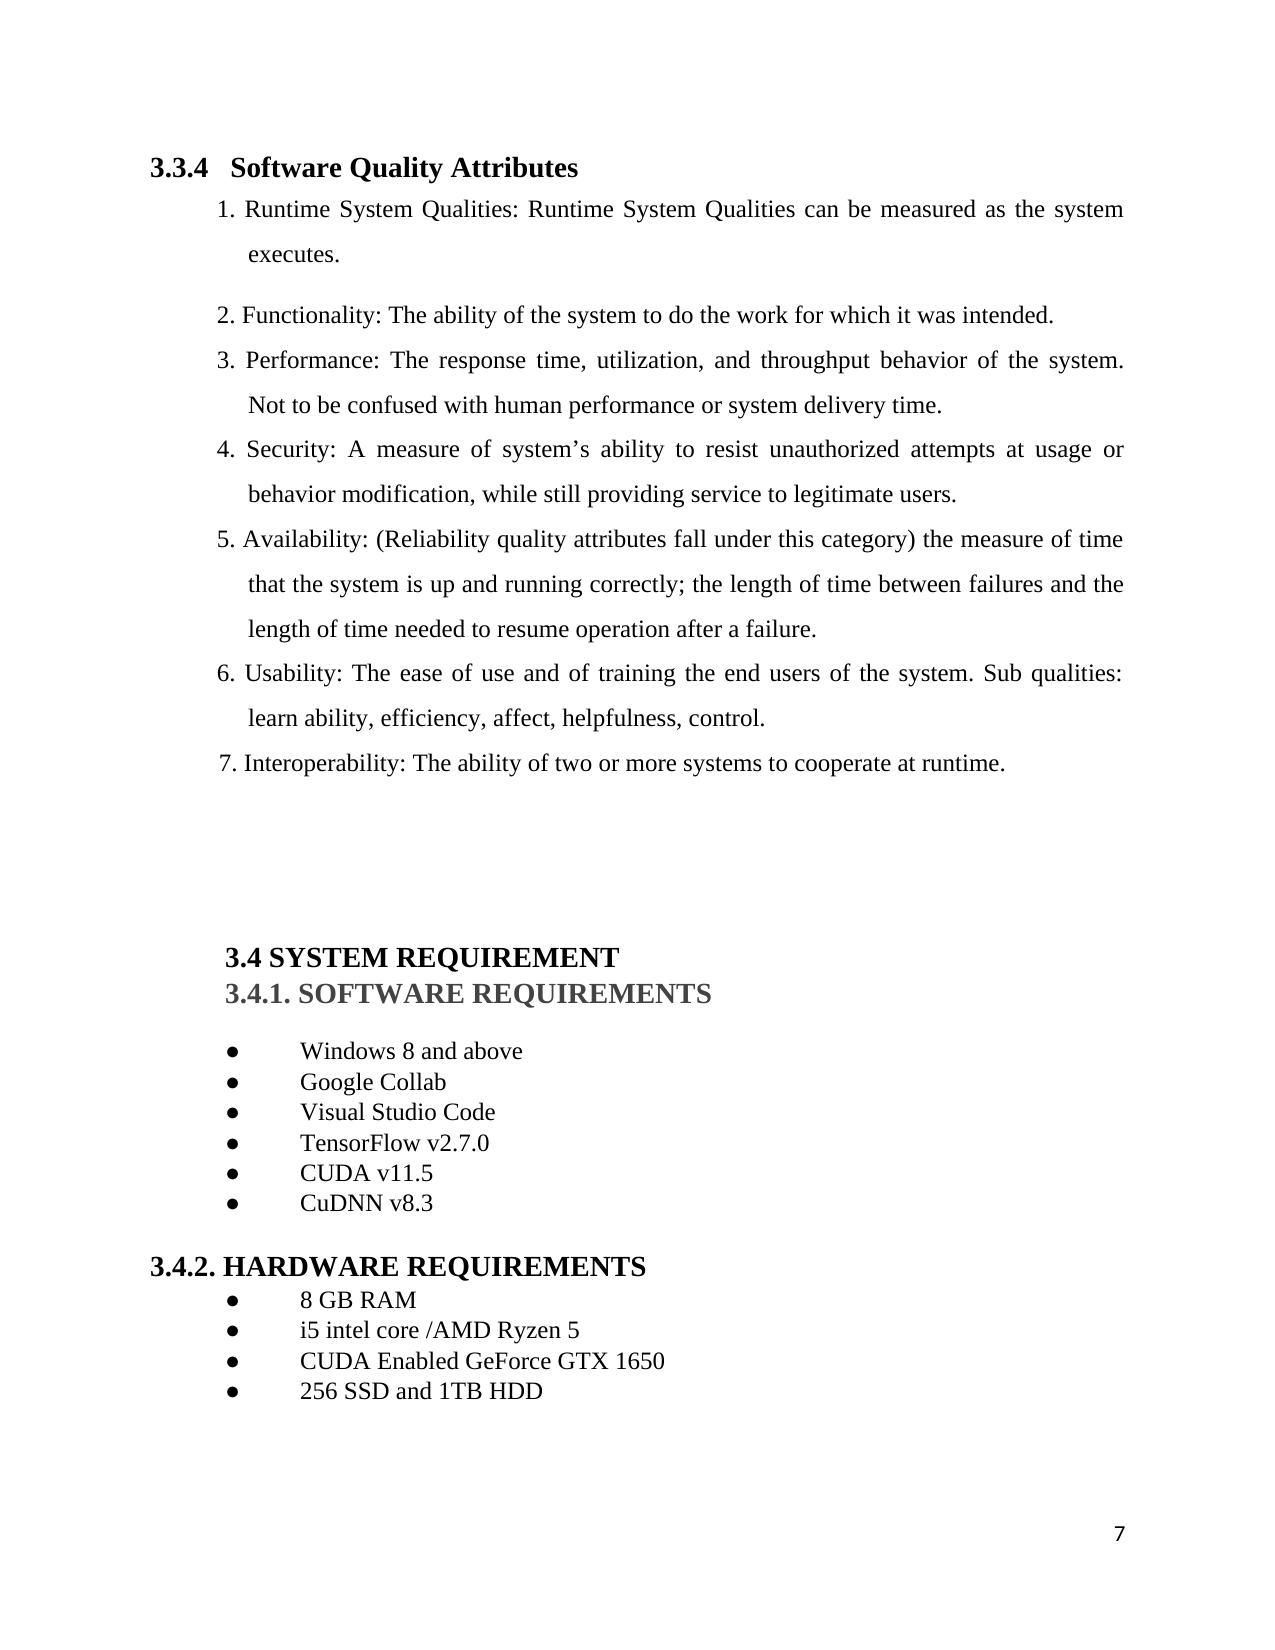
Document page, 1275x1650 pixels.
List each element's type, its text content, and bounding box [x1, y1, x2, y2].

subtitle 3.4.1. SOFTWARE REQUIREMENTS [225, 976, 1117, 1009]
text ● CUDA Enabled GeForce GTX 1650 [225, 1346, 1125, 1374]
text 3.4.2. HARDWARE REQUIREMENTS [150, 1249, 1125, 1283]
text 2. Functionality: The ability of the system to do the work for which it was intended. [217, 300, 1125, 329]
text 4. Security: A measure of system’s ability to resist unauthorized attempts at usage or behavior modification, while still providing service to legitimate users. [217, 434, 1125, 508]
text ● TensorFlow v2.7.0 [225, 1128, 1125, 1156]
text ● Google Collab [225, 1067, 1125, 1096]
text ● 256 SSD and 1TB HDD [225, 1376, 1125, 1405]
text ● 8 GB RAM [225, 1285, 1125, 1314]
text 7. Interoperability: The ability of two or more systems to cooperate at runtime. [150, 748, 1125, 777]
text 1. Runtime System Qualities: Runtime System Qualities can be measured as the system executes. [217, 194, 1125, 267]
text 5. Availability: (Reliability quality attributes fall under this category) the measure of time that the system is up and running correctly; the length of time between failures and the length of time needed to resume operation after a failure. [217, 524, 1125, 642]
text 3. Performance: The response time, utilization, and throughput behavior of the system. Not to be confused with human performance or system delivery time. [217, 345, 1125, 418]
subtitle 3.4 SYSTEM REQUIREMENT [225, 940, 1117, 974]
text ● Visual Studio Code [225, 1097, 1125, 1126]
subtitle 3.3.4 Software Quality Attributes [150, 150, 1125, 183]
text ● Windows 8 and above [225, 1036, 1125, 1065]
text ● CUDA v11.5 [225, 1158, 1125, 1187]
text ● CuDNN v8.3 [225, 1188, 1125, 1217]
text 6. Usability: The ease of use and of training the end users of the system. Sub qualities: learn ability, efficiency, affect, helpfulness, control. [217, 658, 1125, 732]
text ● i5 intel core /AMD Ryzen 5 [225, 1315, 1125, 1344]
